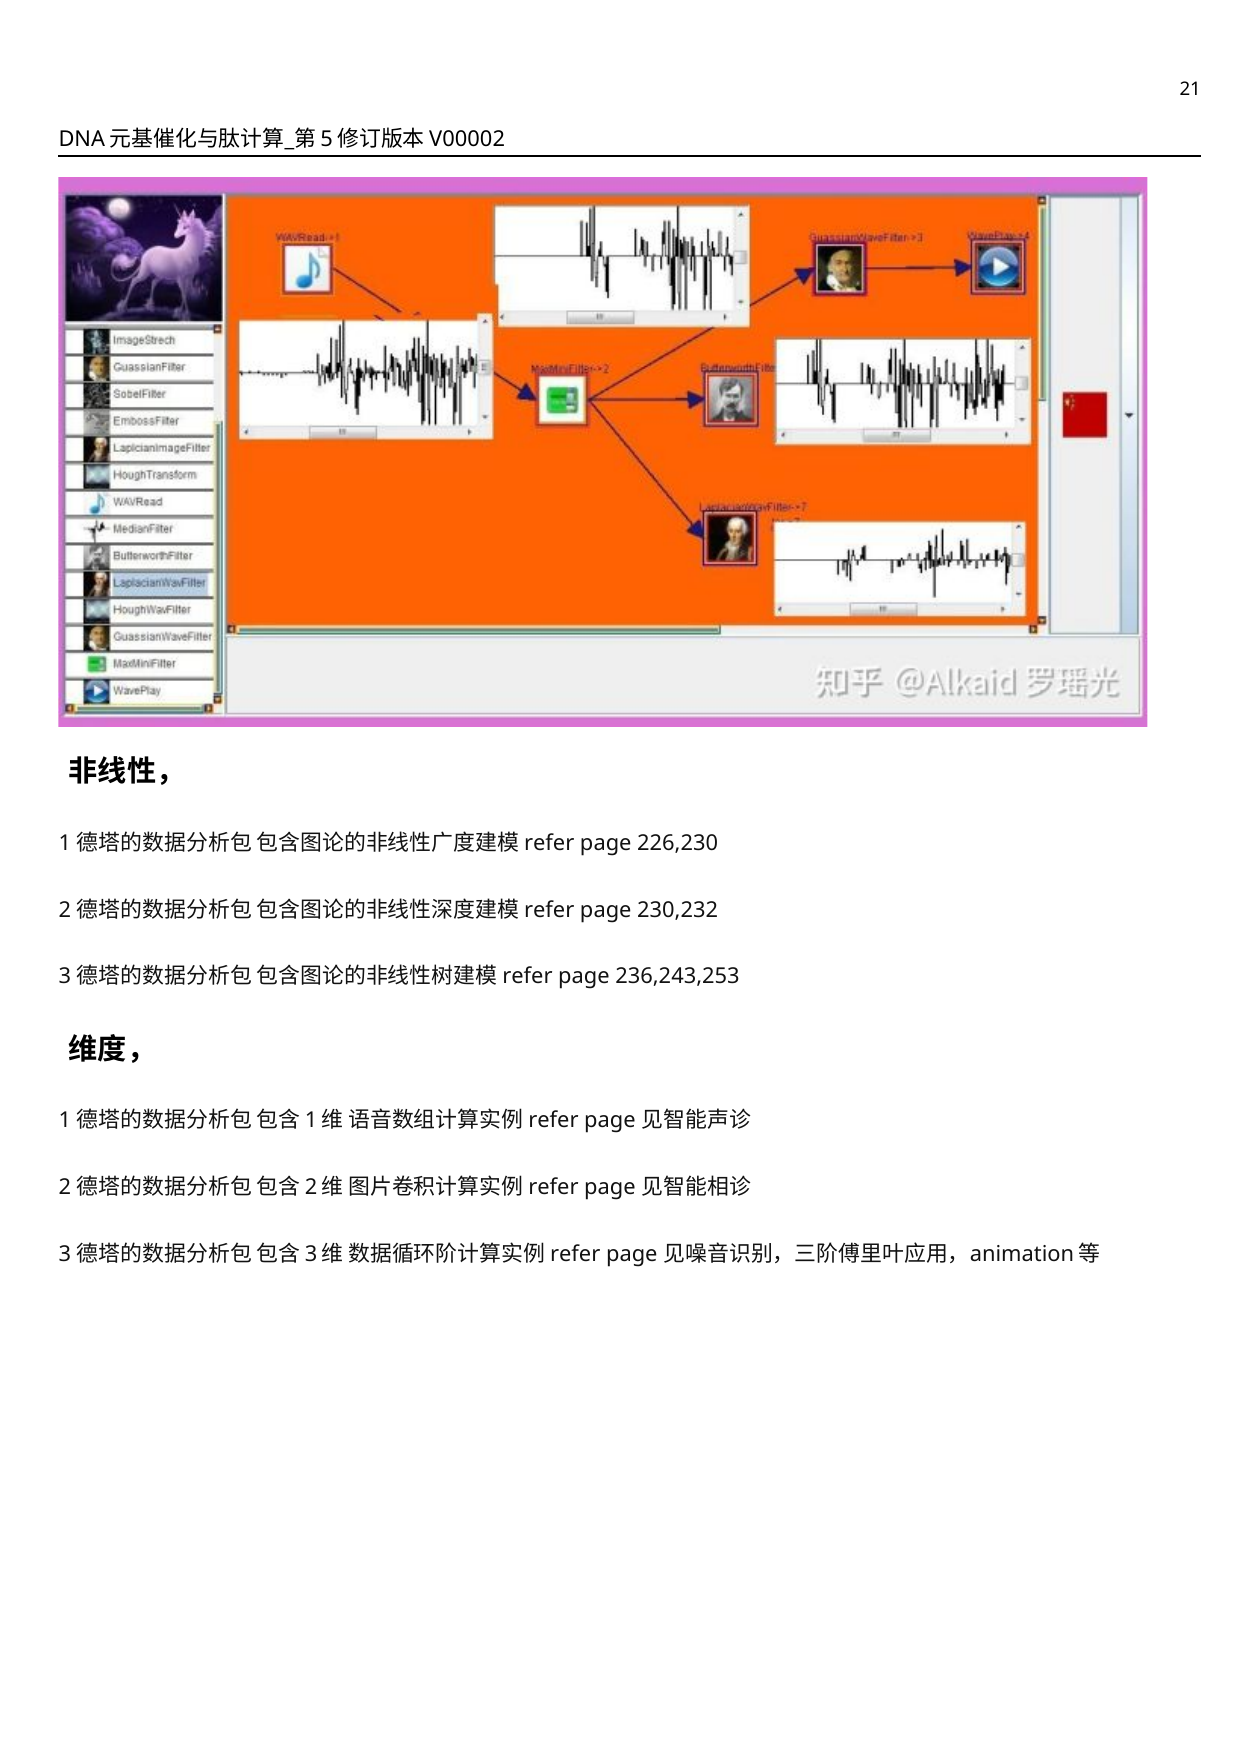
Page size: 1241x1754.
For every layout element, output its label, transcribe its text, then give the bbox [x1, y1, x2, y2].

text 1 德塔的数据分析包 包含图论的非线性广度建模 refer page 226,230 [58, 825, 1201, 857]
subtitle 维度， [68, 1025, 1201, 1067]
text 1 德塔的数据分析包 包含1维 语音数组计算实例 refer page 见智能声诊 [58, 1102, 1201, 1134]
picture [58, 177, 1148, 727]
text 2 德塔的数据分析包 包含2维 图片卷积计算实例 refer page 见智能相诊 [58, 1169, 1201, 1201]
text 2 德塔的数据分析包 包含图论的非线性深度建模 refer page 230,232 [58, 892, 1201, 923]
text 3 德塔的数据分析包 包含3维 数据循环阶计算实例 refer page 见噪音识别，三阶傅里叶应用，animation等 [58, 1236, 1201, 1268]
text 3 德塔的数据分析包 包含图论的非线性树建模 refer page 236,243,253 [58, 958, 1201, 990]
subtitle 非线性， [68, 748, 1201, 790]
